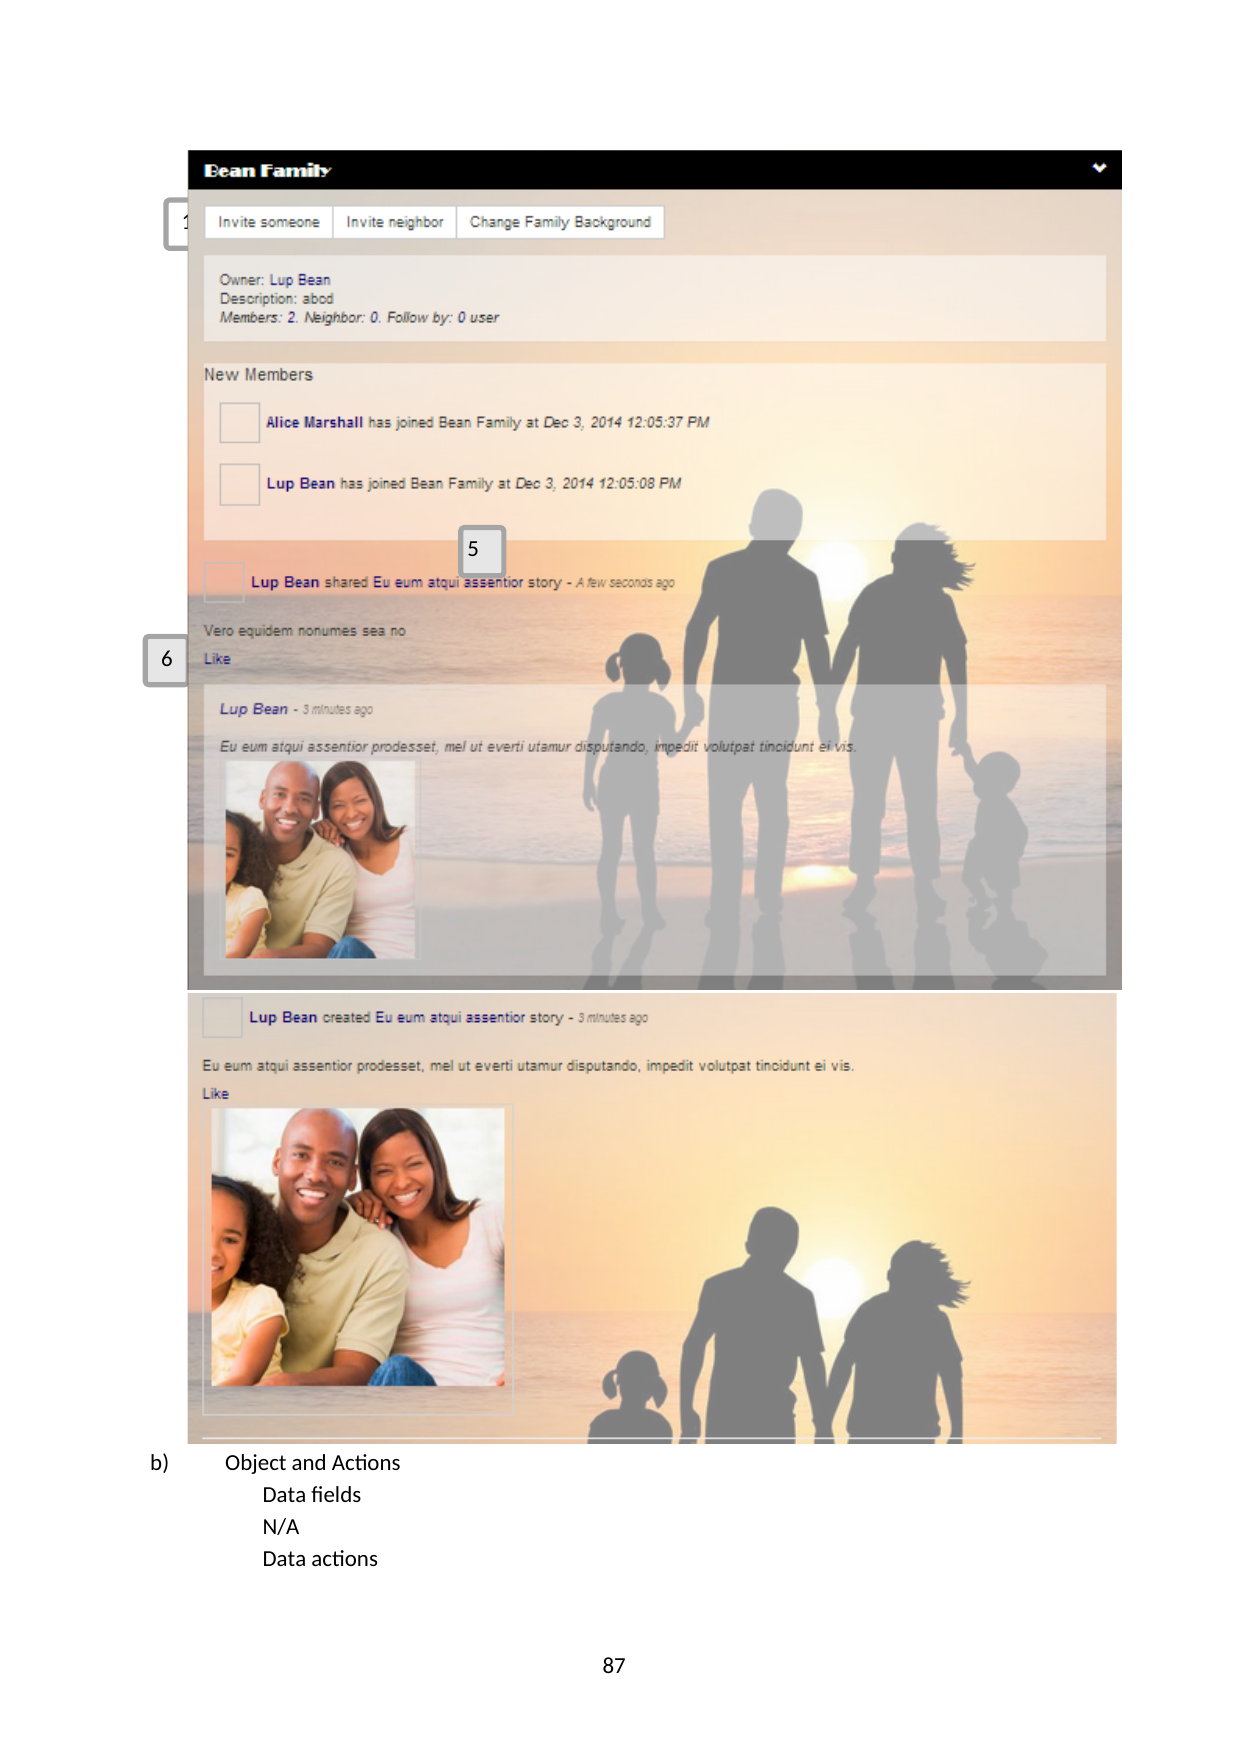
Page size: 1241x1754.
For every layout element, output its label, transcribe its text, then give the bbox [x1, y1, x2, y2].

list Data fields [262, 1480, 1115, 1508]
picture [187, 150, 1122, 990]
list Data actions [262, 1544, 1115, 1573]
picture [187, 993, 1117, 1444]
list Object and Actions [150, 1448, 1115, 1476]
list N/A [262, 1512, 1115, 1540]
